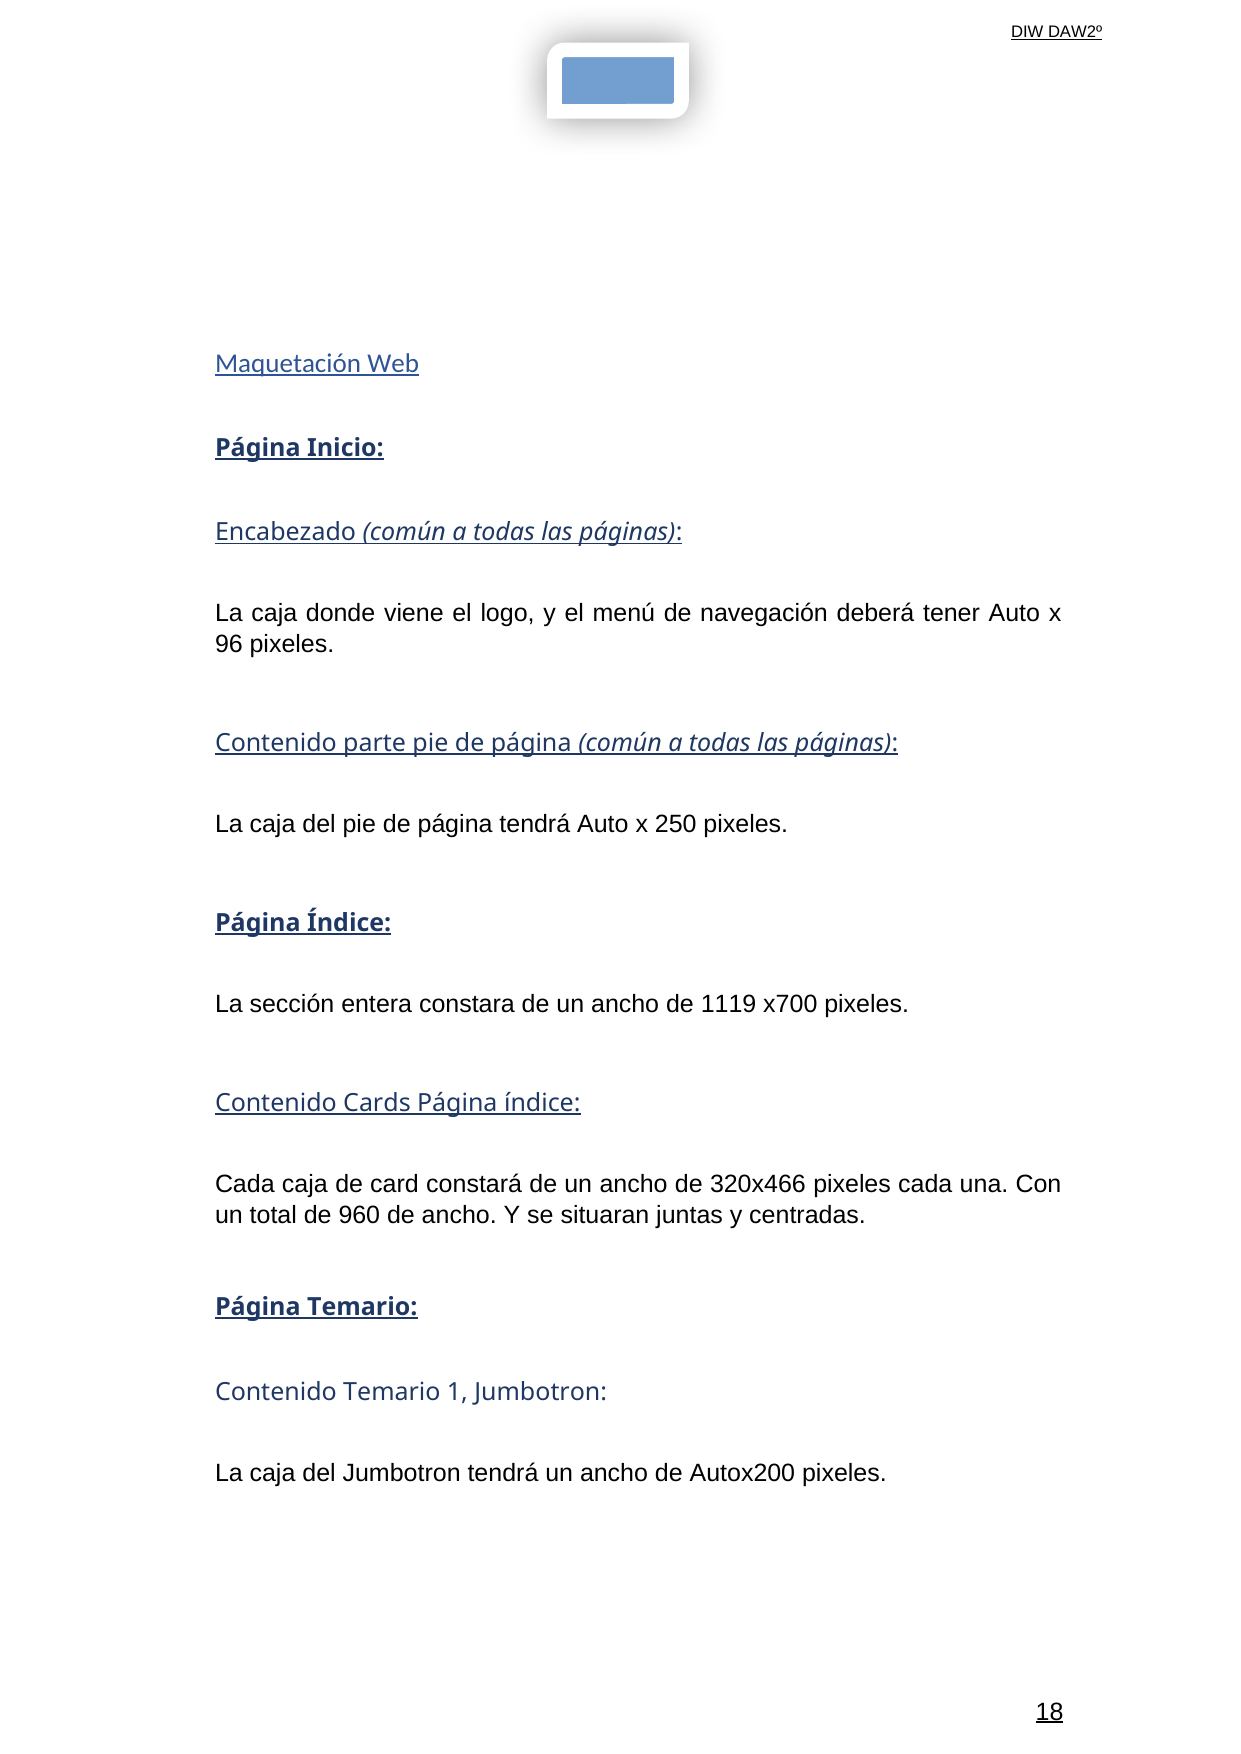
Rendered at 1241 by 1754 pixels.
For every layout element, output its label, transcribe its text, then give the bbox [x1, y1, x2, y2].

subtitle Página Inicio: [177, 429, 1063, 463]
subtitle Página Temario: [215, 1289, 1063, 1323]
subtitle Página Índice: [177, 904, 1063, 939]
subtitle Contenido Temario 1, Jumbotron: [215, 1373, 1063, 1407]
text La caja donde viene el logo, y el menú de navegación deberá tener Auto x 96 pixeles. [215, 598, 1063, 658]
text La sección entera constara de un ancho de 1119 x700 pixeles. [215, 989, 1063, 1018]
text La caja del pie de página tendrá Auto x 250 pixeles. [215, 809, 1063, 838]
subtitle Contenido Cards Página índice: [215, 1084, 1063, 1118]
subtitle Contenido parte pie de página (común a todas las páginas): [215, 725, 1063, 759]
text La caja del Jumbotron tendrá un ancho de Autox200 pixeles. [215, 1458, 1063, 1486]
text Cada caja de card constará de un ancho de 320x466 pixeles cada una. Con un total de 960 de ancho. Y se situaran juntas y centradas. [215, 1169, 1063, 1229]
subtitle Encabezado (común a todas las páginas): [215, 514, 1063, 548]
subtitle Maquetación Web [215, 346, 1063, 379]
